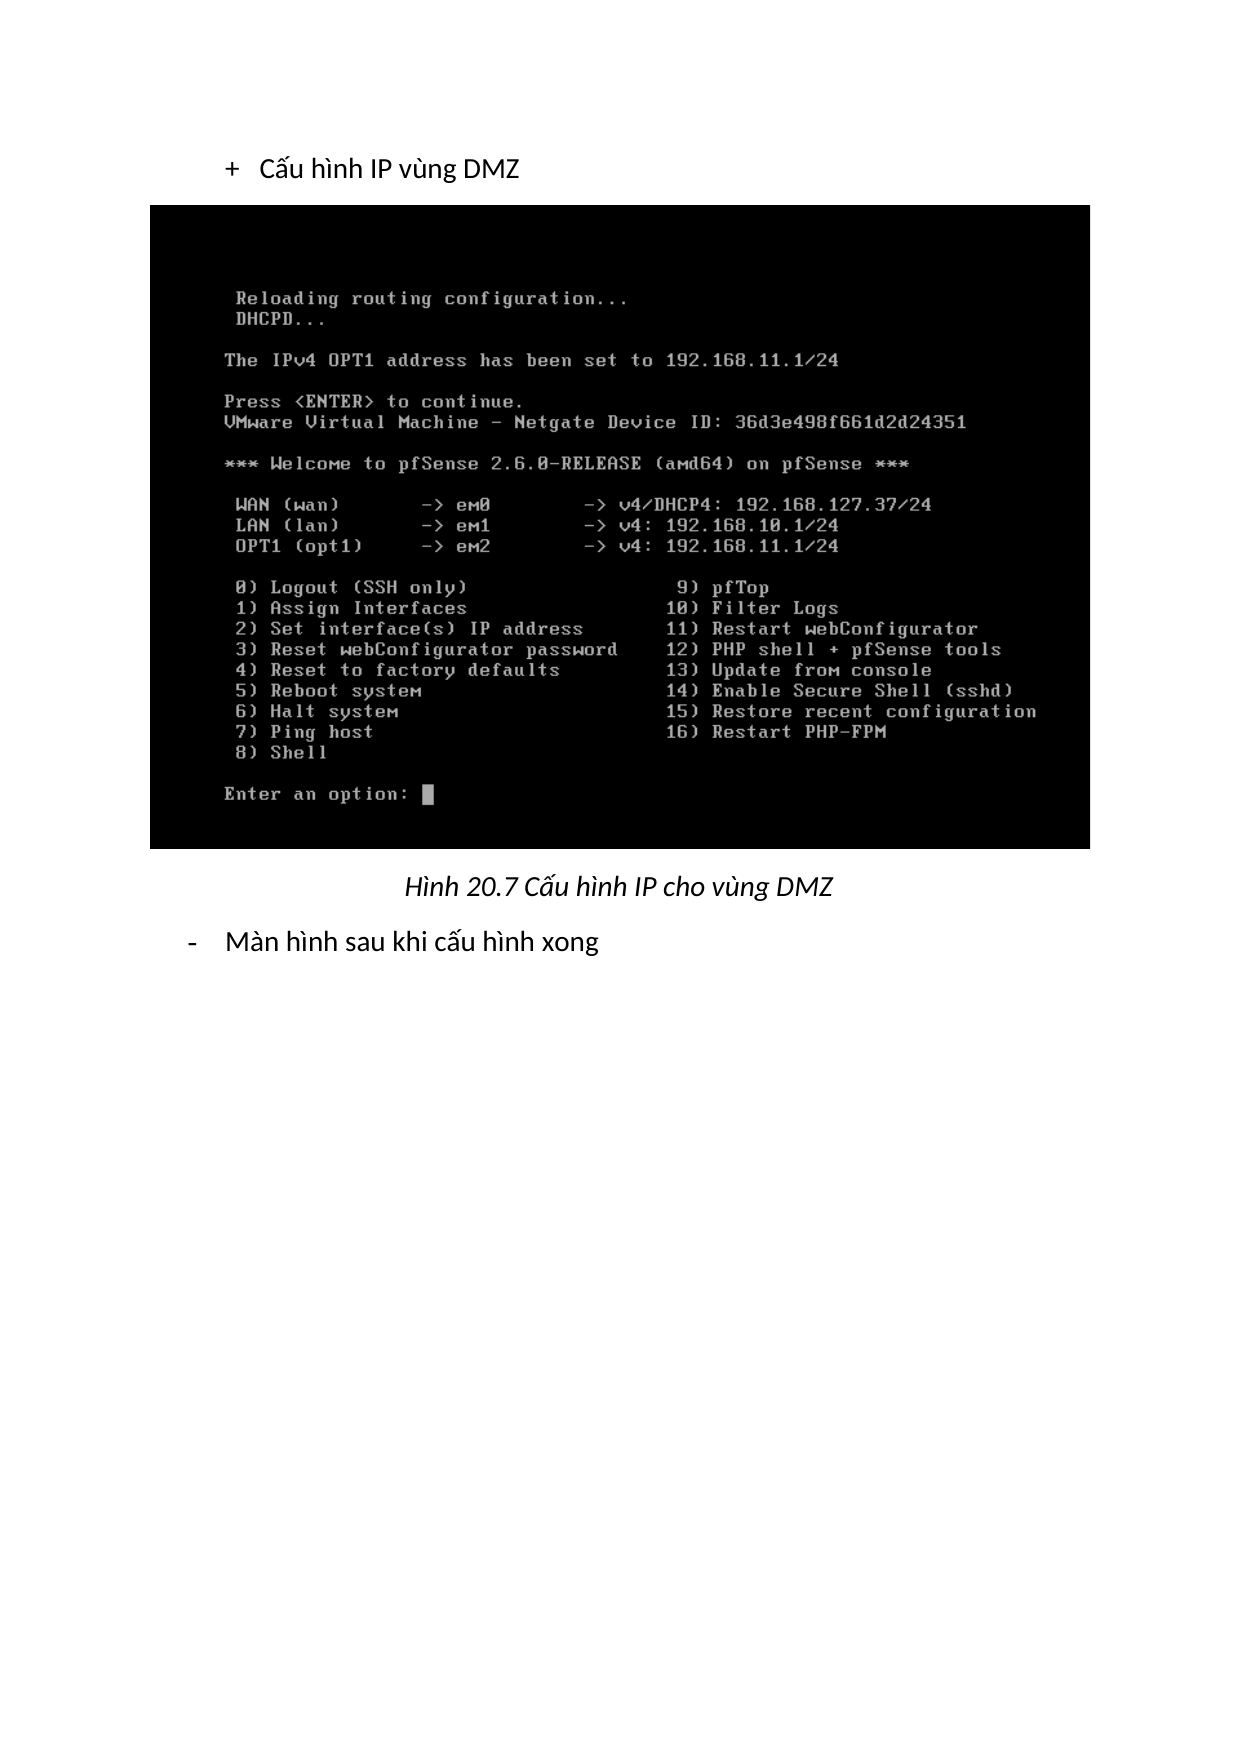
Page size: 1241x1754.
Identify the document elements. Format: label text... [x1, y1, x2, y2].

list Màn hình sau khi cấu hình xong [187, 923, 1090, 958]
text + Cấu hình IP vùng DMZ [150, 150, 1090, 186]
text Hình 20.7 Cấu hình IP cho vùng DMZ [150, 868, 1090, 903]
picture [150, 205, 1091, 849]
